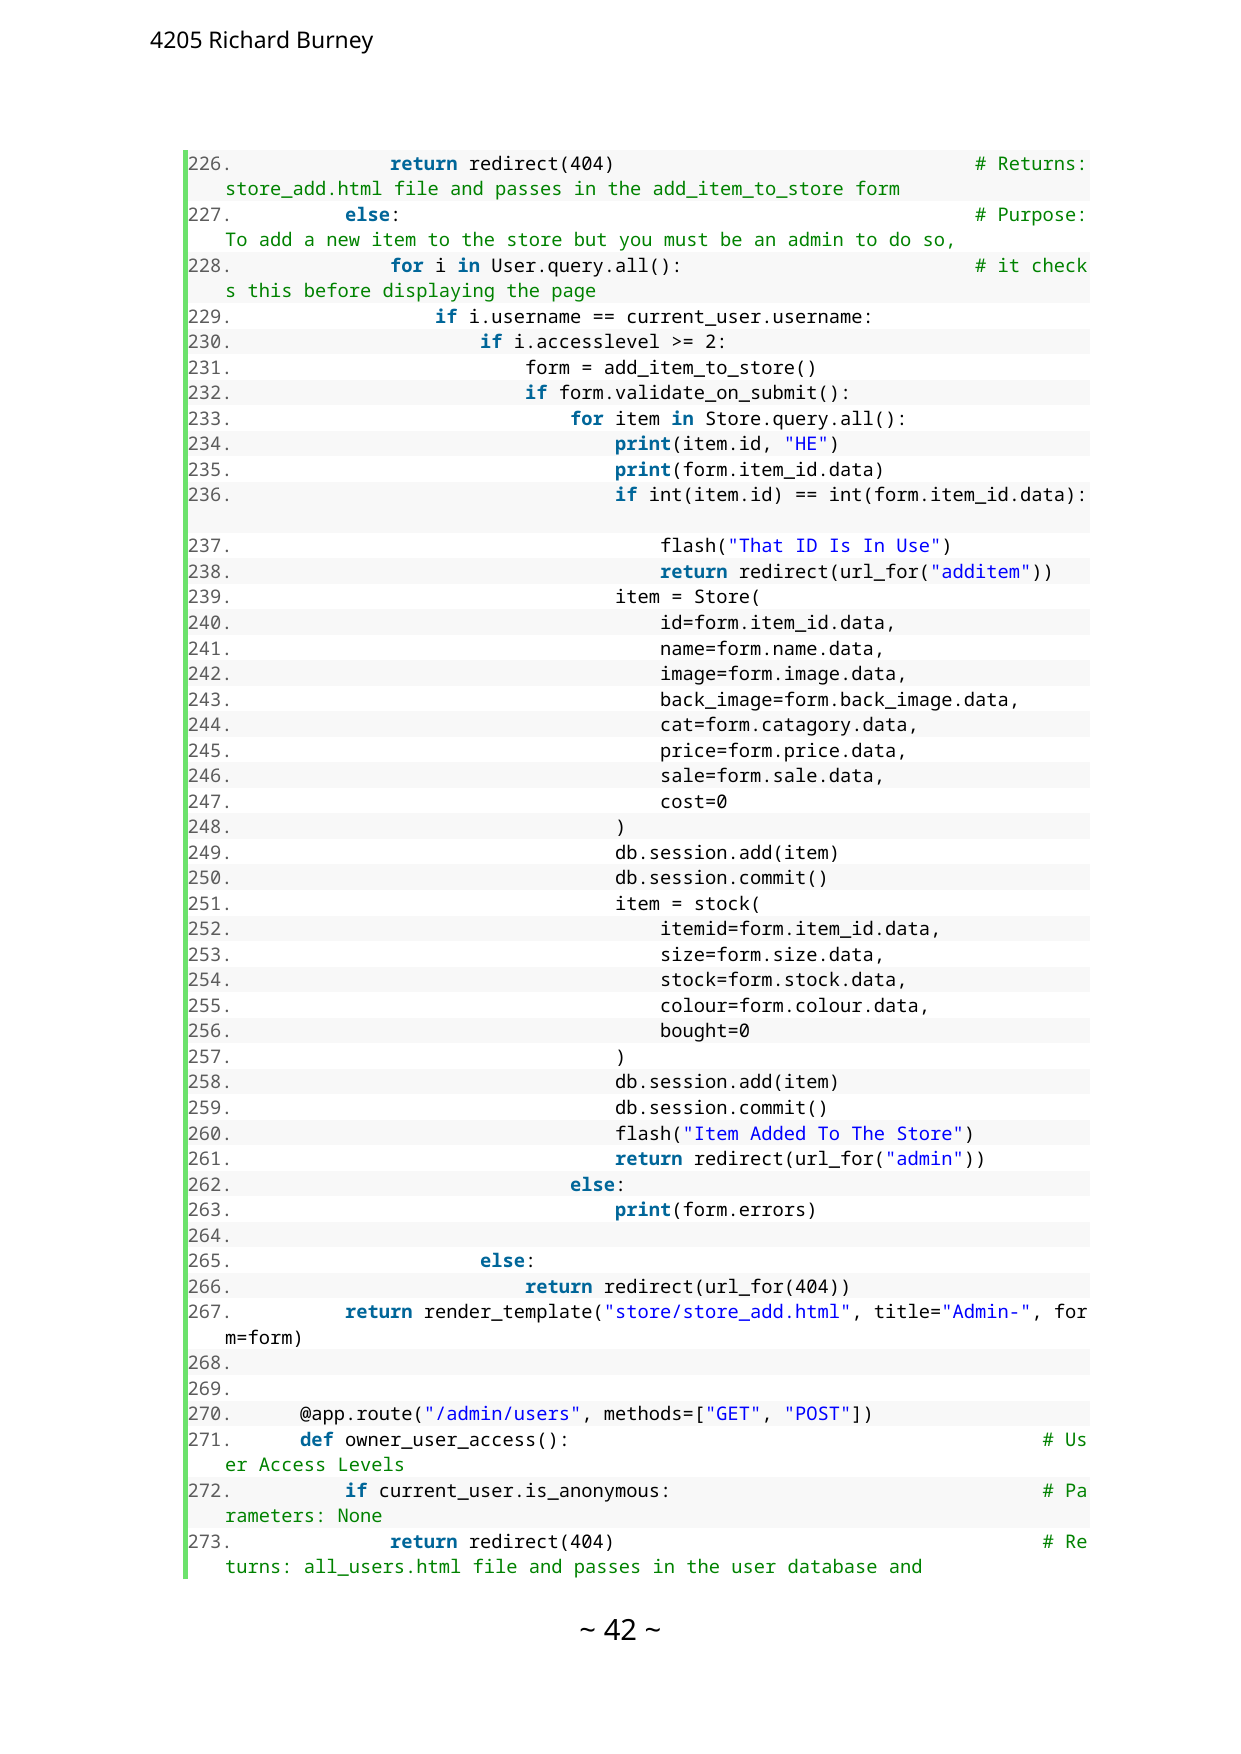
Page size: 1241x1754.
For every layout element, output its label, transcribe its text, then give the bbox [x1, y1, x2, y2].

list def owner_user_access(): # User Access Levels [188, 1426, 1090, 1477]
list form = add_item_to_store() [188, 354, 1090, 380]
list cat=form.catagory.data, [188, 711, 1090, 737]
list print(item.id, "HE") [188, 431, 1090, 456]
list back_image=form.back_image.data, [188, 686, 1090, 711]
list flash("That ID Is In Use") [188, 533, 1090, 558]
list colour=form.colour.data, [188, 992, 1090, 1018]
list db.session.add(item) [188, 839, 1090, 864]
list return redirect(404) # Returns: all_users.html file and passes in the user database and [188, 1528, 1090, 1579]
list sale=form.sale.data, [188, 762, 1090, 788]
list for i in User.query.all(): # it checks this before displaying the page [188, 252, 1090, 303]
list for item in Store.query.all(): [188, 405, 1090, 431]
list else: # Purpose: To add a new item to the store but you must be an admin to do so, [188, 201, 1090, 252]
list if i.accesslevel >= 2: [188, 329, 1090, 354]
list bought=0 [188, 1018, 1090, 1043]
list @app.route("/admin/users", methods=["GET", "POST"]) [188, 1401, 1090, 1426]
list else: [188, 1171, 1090, 1196]
list cost=0 [188, 788, 1090, 813]
list return redirect(404) # Returns: store_add.html file and passes in the add_item_to_store form [188, 150, 1090, 201]
list db.session.add(item) [188, 1069, 1090, 1094]
list print(form.item_id.data) [188, 456, 1090, 482]
list return redirect(url_for(404)) [188, 1273, 1090, 1298]
list flash("Item Added To The Store") [188, 1120, 1090, 1145]
list stock=form.stock.data, [188, 967, 1090, 992]
list return render_template("store/store_add.html", title="Admin-", form=form) [188, 1298, 1090, 1349]
list id=form.item_id.data, [188, 609, 1090, 635]
list print(form.errors) [188, 1196, 1090, 1222]
list itemid=form.item_id.data, [188, 916, 1090, 941]
list else: [188, 1247, 1090, 1273]
list ) [188, 813, 1090, 839]
list item = Store( [188, 584, 1090, 609]
list return redirect(url_for("admin")) [188, 1145, 1090, 1171]
list db.session.commit() [188, 864, 1090, 890]
list if int(item.id) == int(form.item_id.data): [188, 482, 1090, 533]
list price=form.price.data, [188, 737, 1090, 762]
list item = stock( [188, 890, 1090, 916]
list name=form.name.data, [188, 635, 1090, 660]
list if form.validate_on_submit(): [188, 380, 1090, 405]
list if current_user.is_anonymous: # Parameters: None [188, 1477, 1090, 1528]
list image=form.image.data, [188, 660, 1090, 686]
list db.session.commit() [188, 1094, 1090, 1120]
list return redirect(url_for("additem")) [188, 558, 1090, 584]
list ) [188, 1043, 1090, 1069]
list size=form.size.data, [188, 941, 1090, 967]
list if i.username == current_user.username: [188, 303, 1090, 329]
